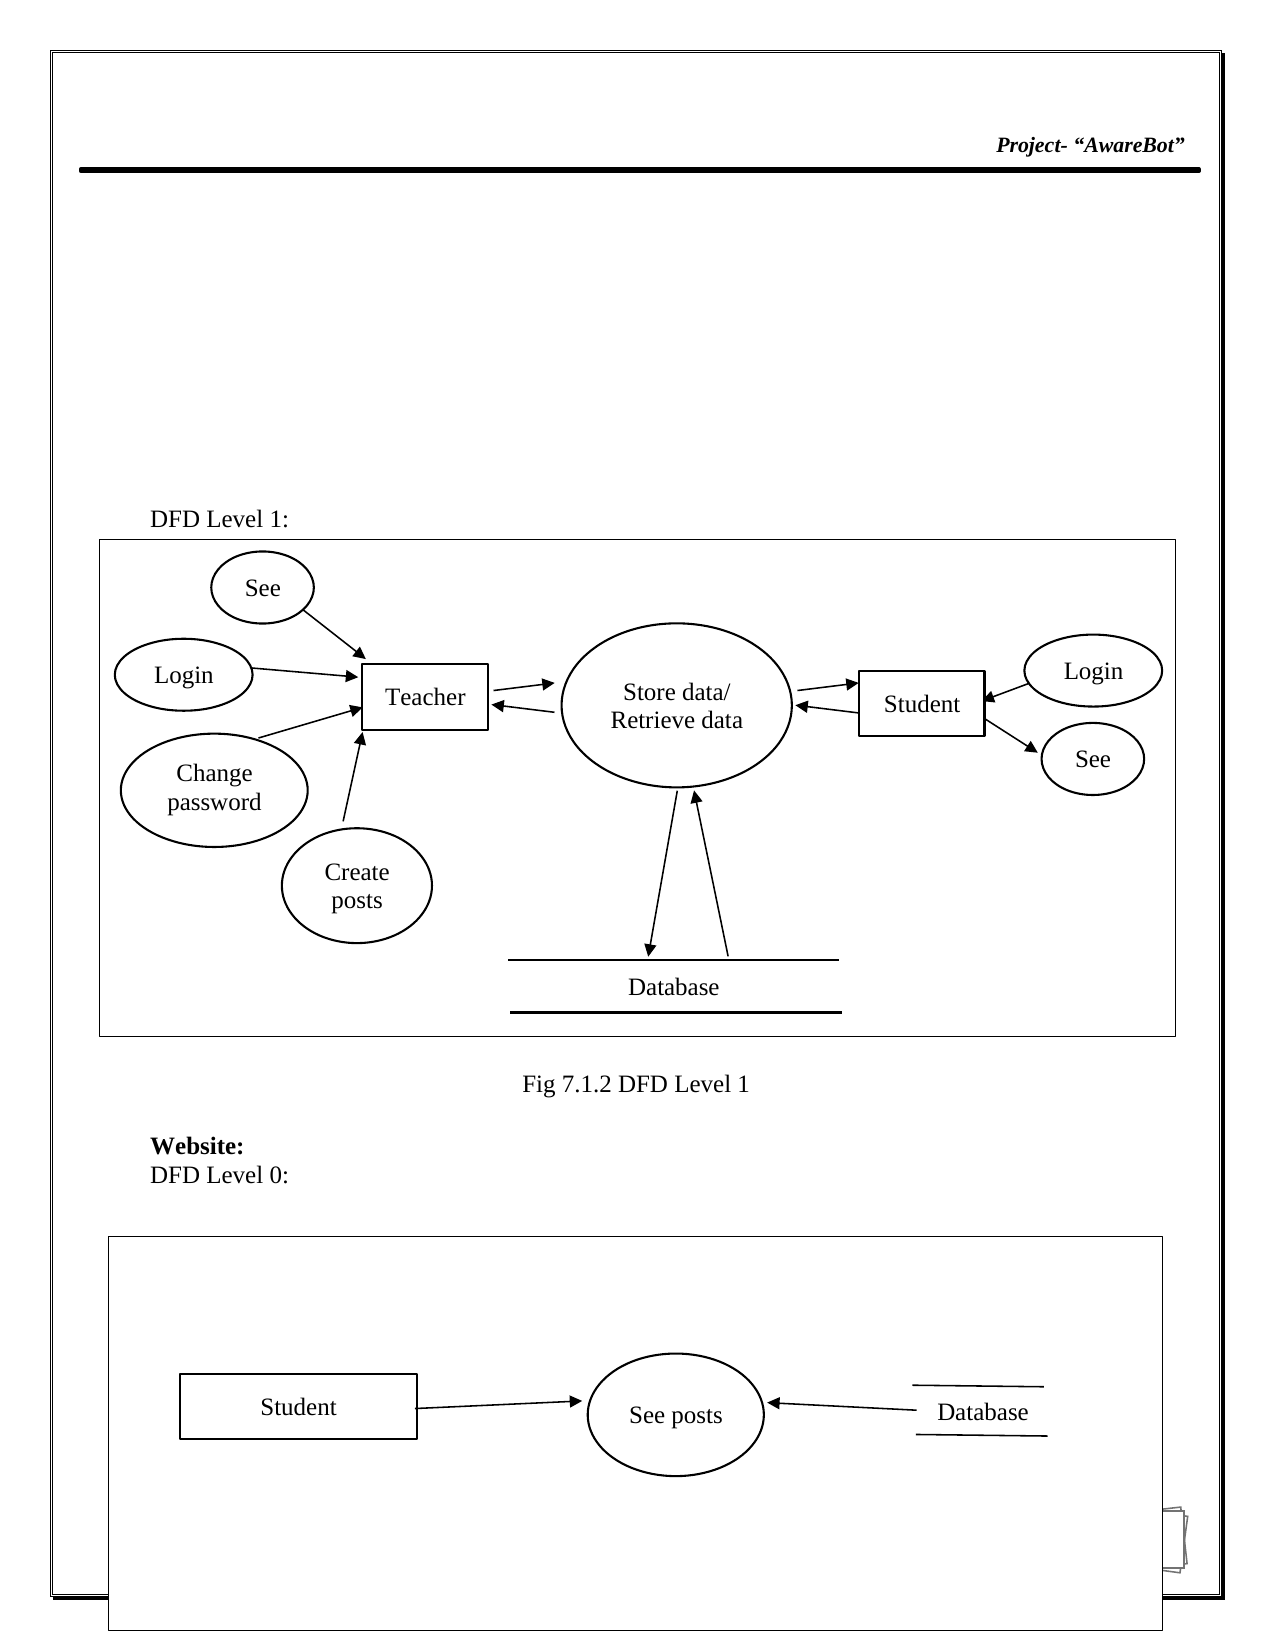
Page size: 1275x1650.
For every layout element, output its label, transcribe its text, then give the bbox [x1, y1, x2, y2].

text Fig 7.1.2 DFD Level 1 [150, 1069, 1122, 1098]
text DFD Level 1: [150, 504, 1122, 532]
text Website: [150, 1131, 1122, 1160]
text DFD Level 0: [150, 1160, 1122, 1189]
